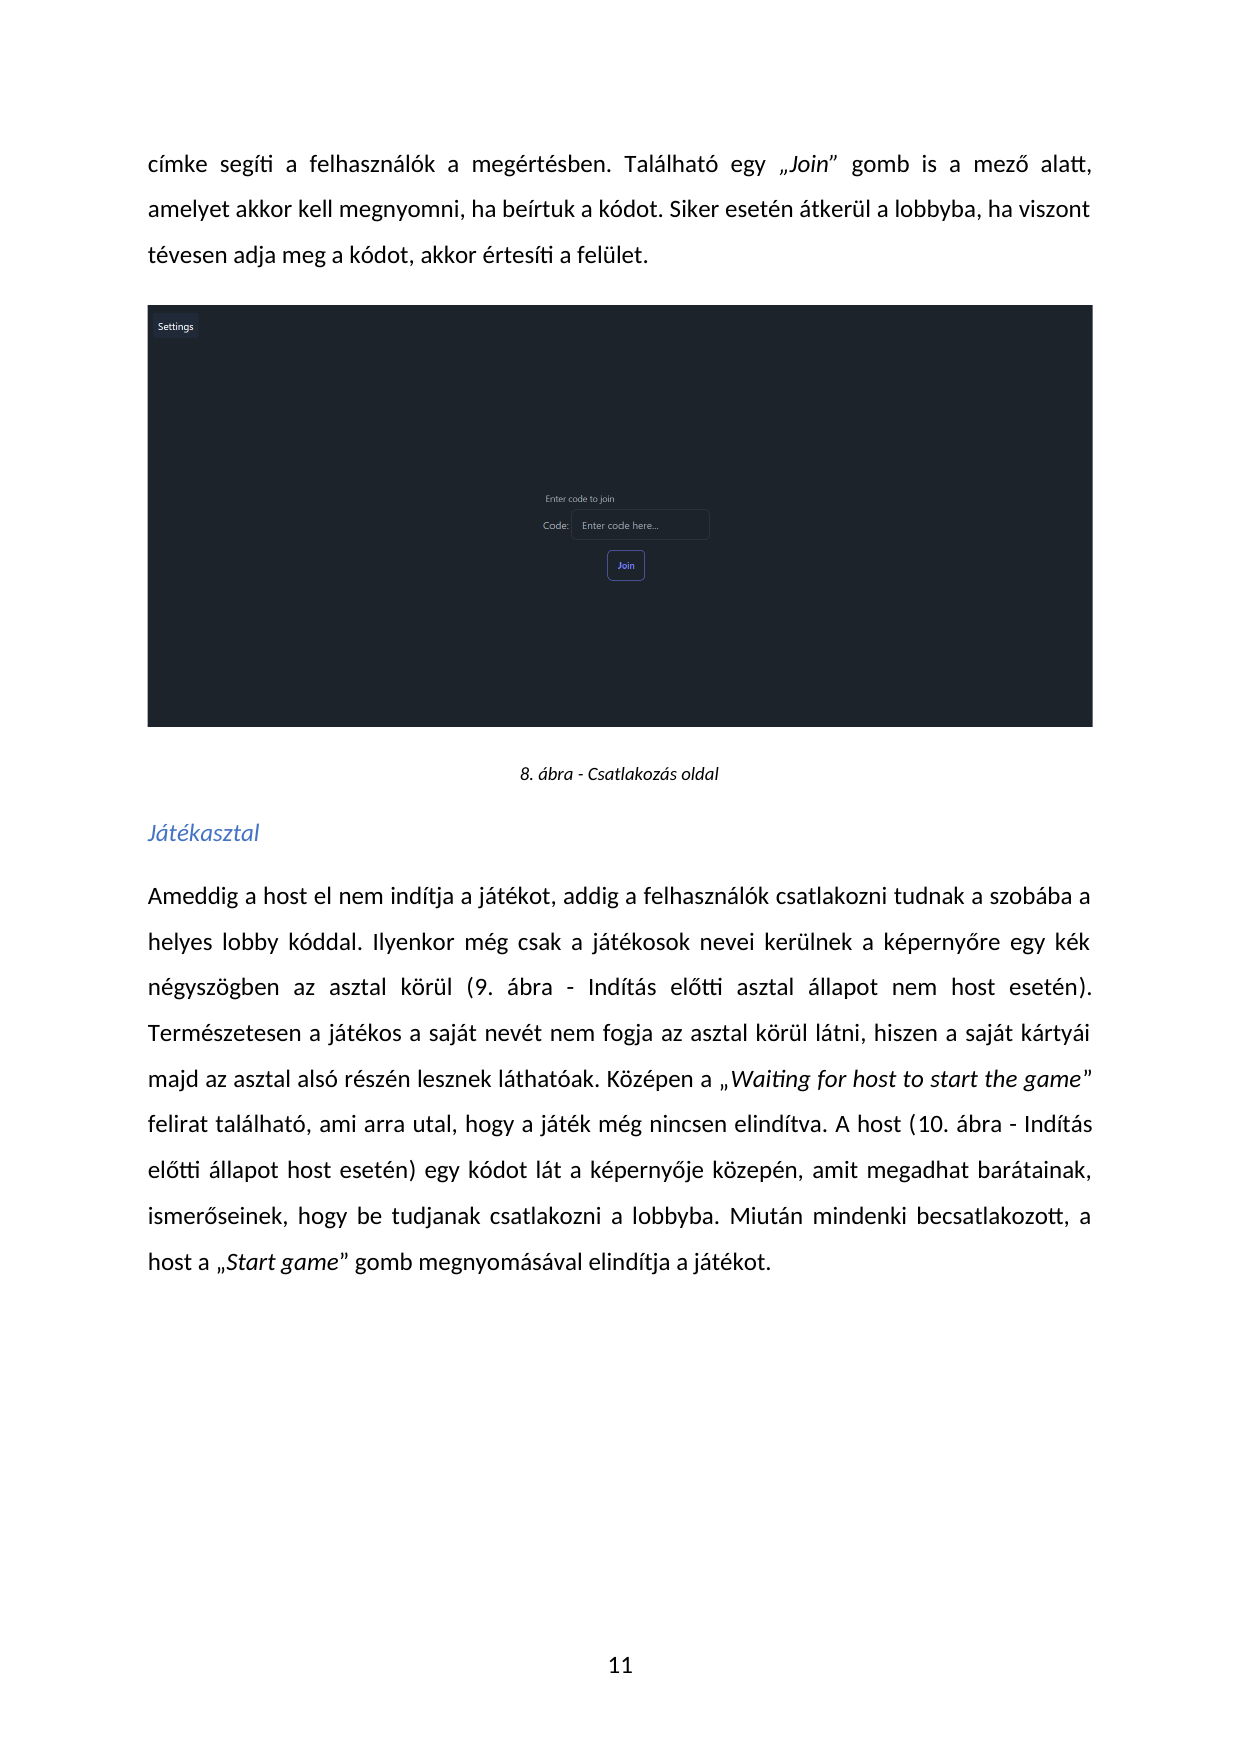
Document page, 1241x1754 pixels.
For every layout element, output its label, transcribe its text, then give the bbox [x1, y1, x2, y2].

text Ameddig a host el nem indítja a játékot, addig a felhasználók csatlakozni tudnak a szobába a helyes lobby kóddal. Ilyenkor még csak a játékosok nevei kerülnek a képernyőre egy kék négyszögben az asztal körül (9. ábra - Indítás előtti asztal állapot nem host esetén). Természetesen a játékos a saját nevét nem fogja az asztal körül látni, hiszen a saját kártyái majd az asztal alsó részén lesznek láthatóak. Középen a „Waiting for host to start the game” felirat található, ami arra utal, hogy a játék még nincsen elindítva. A host (10. ábra - Indítás előtti állapot host esetén) egy kódot lát a képernyője közepén, amit megadhat barátainak, ismerőseinek, hogy be tudjanak csatlakozni a lobbyba. Miután mindenki becsatlakozott, a host a „Start game” gomb megnyomásával elindítja a játékot. [148, 880, 1092, 1276]
text Játékasztal [148, 817, 1092, 848]
picture [147, 305, 1093, 727]
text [148, 148, 1092, 270]
text 8. ábra - Csatlakozás oldal [148, 762, 1092, 785]
